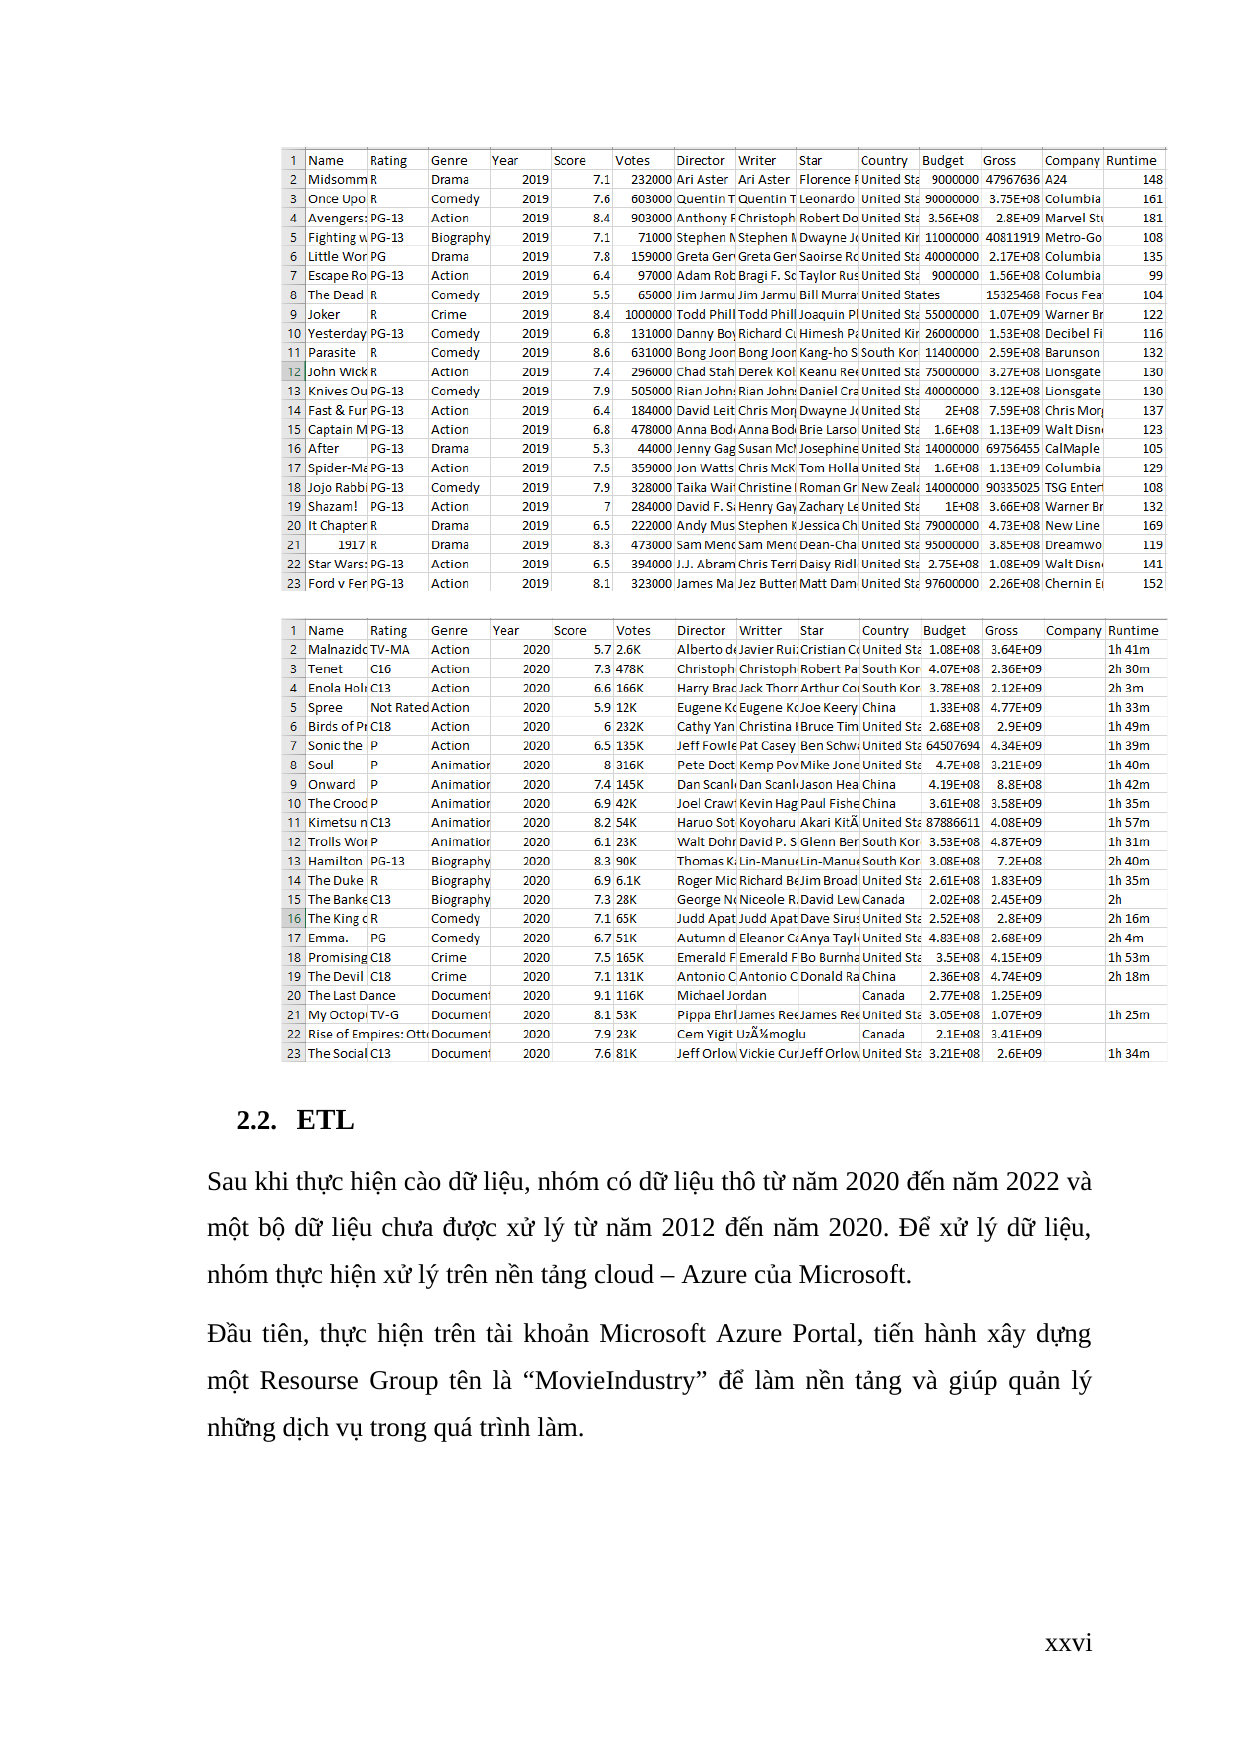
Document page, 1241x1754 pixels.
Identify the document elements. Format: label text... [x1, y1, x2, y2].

text Đầu tiên, thực hiện trên tài khoản Microsoft Azure Portal, tiến hành xây dựng một Resourse Group tên là “MovieIndustry” để làm nền tảng và giúp quản lý những dịch vụ trong quá trình làm. [207, 1317, 1092, 1442]
picture [281, 147, 1168, 591]
text Sau khi thực hiện cào dữ liệu, nhóm có dữ liệu thô từ năm 2020 đến năm 2022 và một bộ dữ liệu chưa được xử lý từ năm 2012 đến năm 2020. Để xử lý dữ liệu, nhóm thực hiện xử lý trên nền tảng cloud – Azure của Microsoft. [207, 1165, 1092, 1289]
subtitle ETL [236, 1102, 1092, 1136]
picture [281, 618, 1168, 1062]
